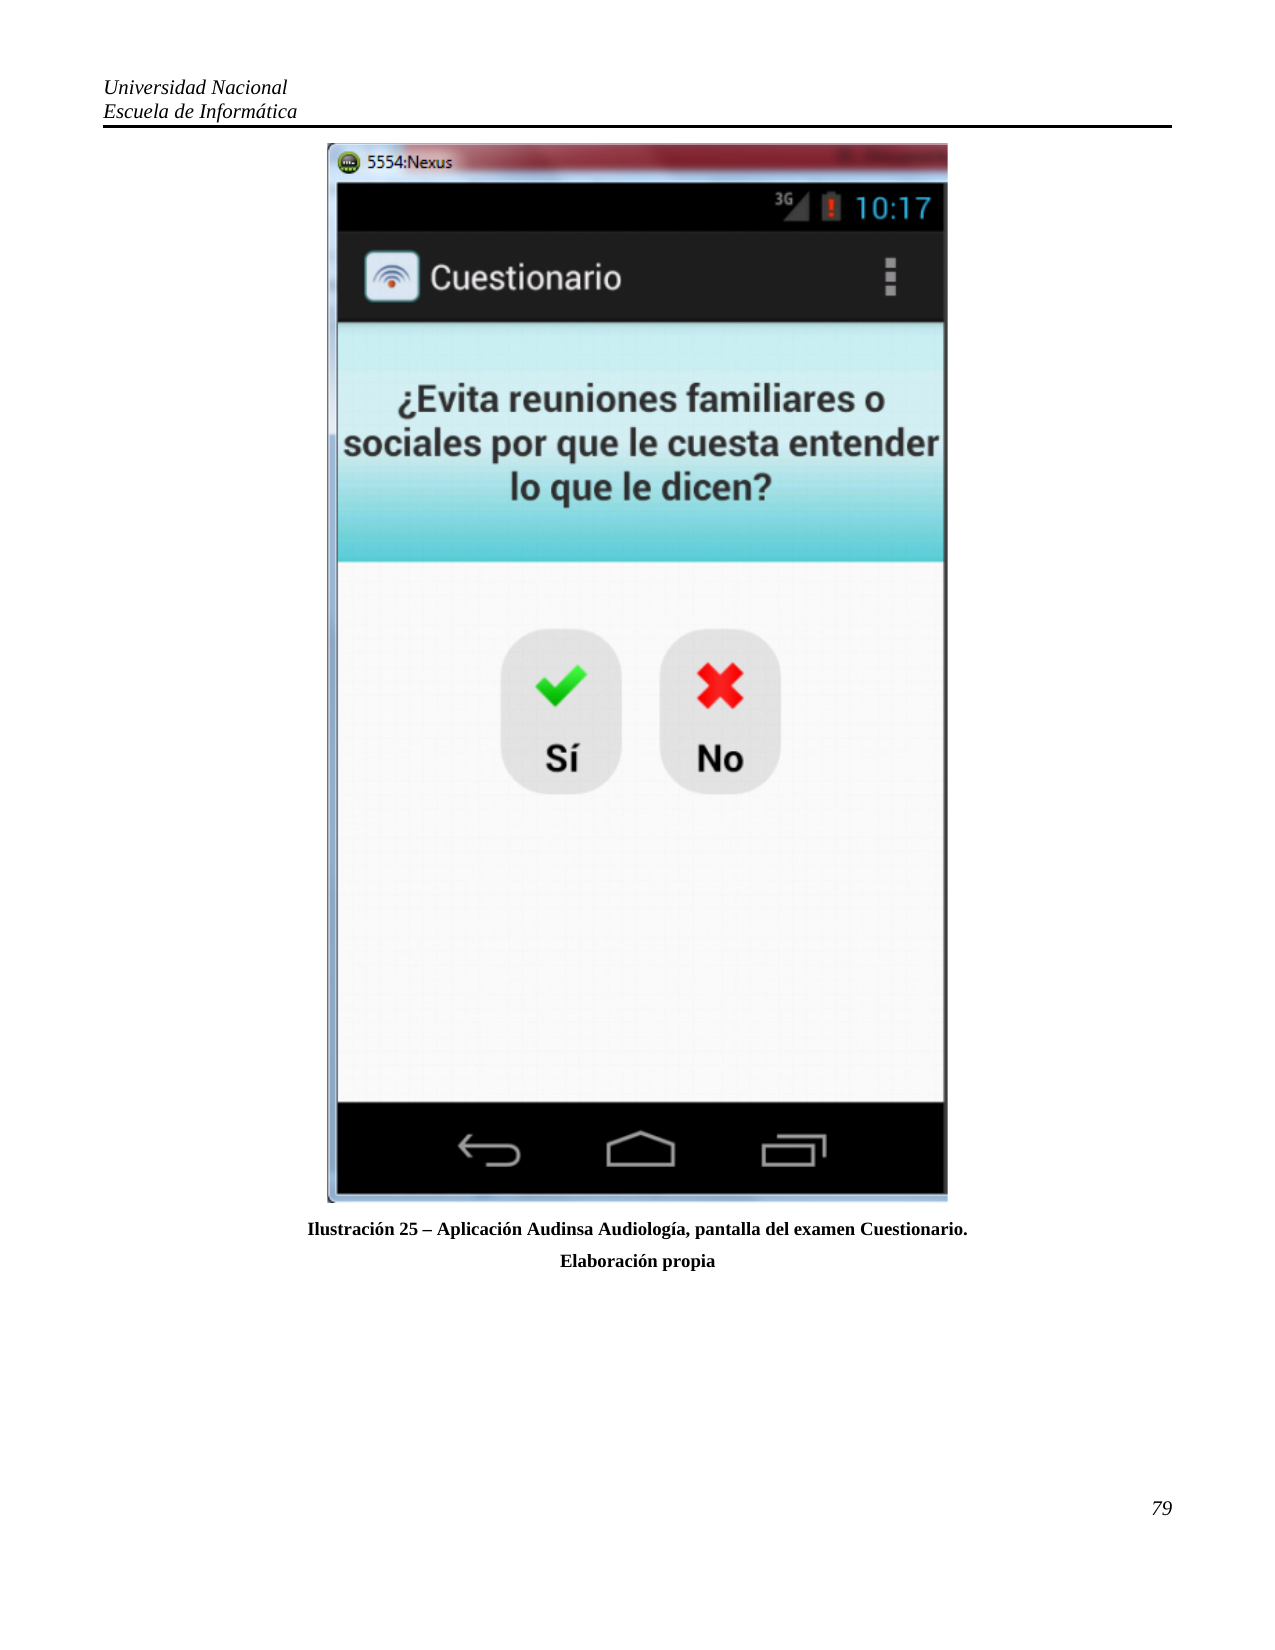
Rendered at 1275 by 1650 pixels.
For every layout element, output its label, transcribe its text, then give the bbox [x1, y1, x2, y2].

text Elaboración propia [103, 1250, 1172, 1271]
picture [327, 143, 948, 1203]
